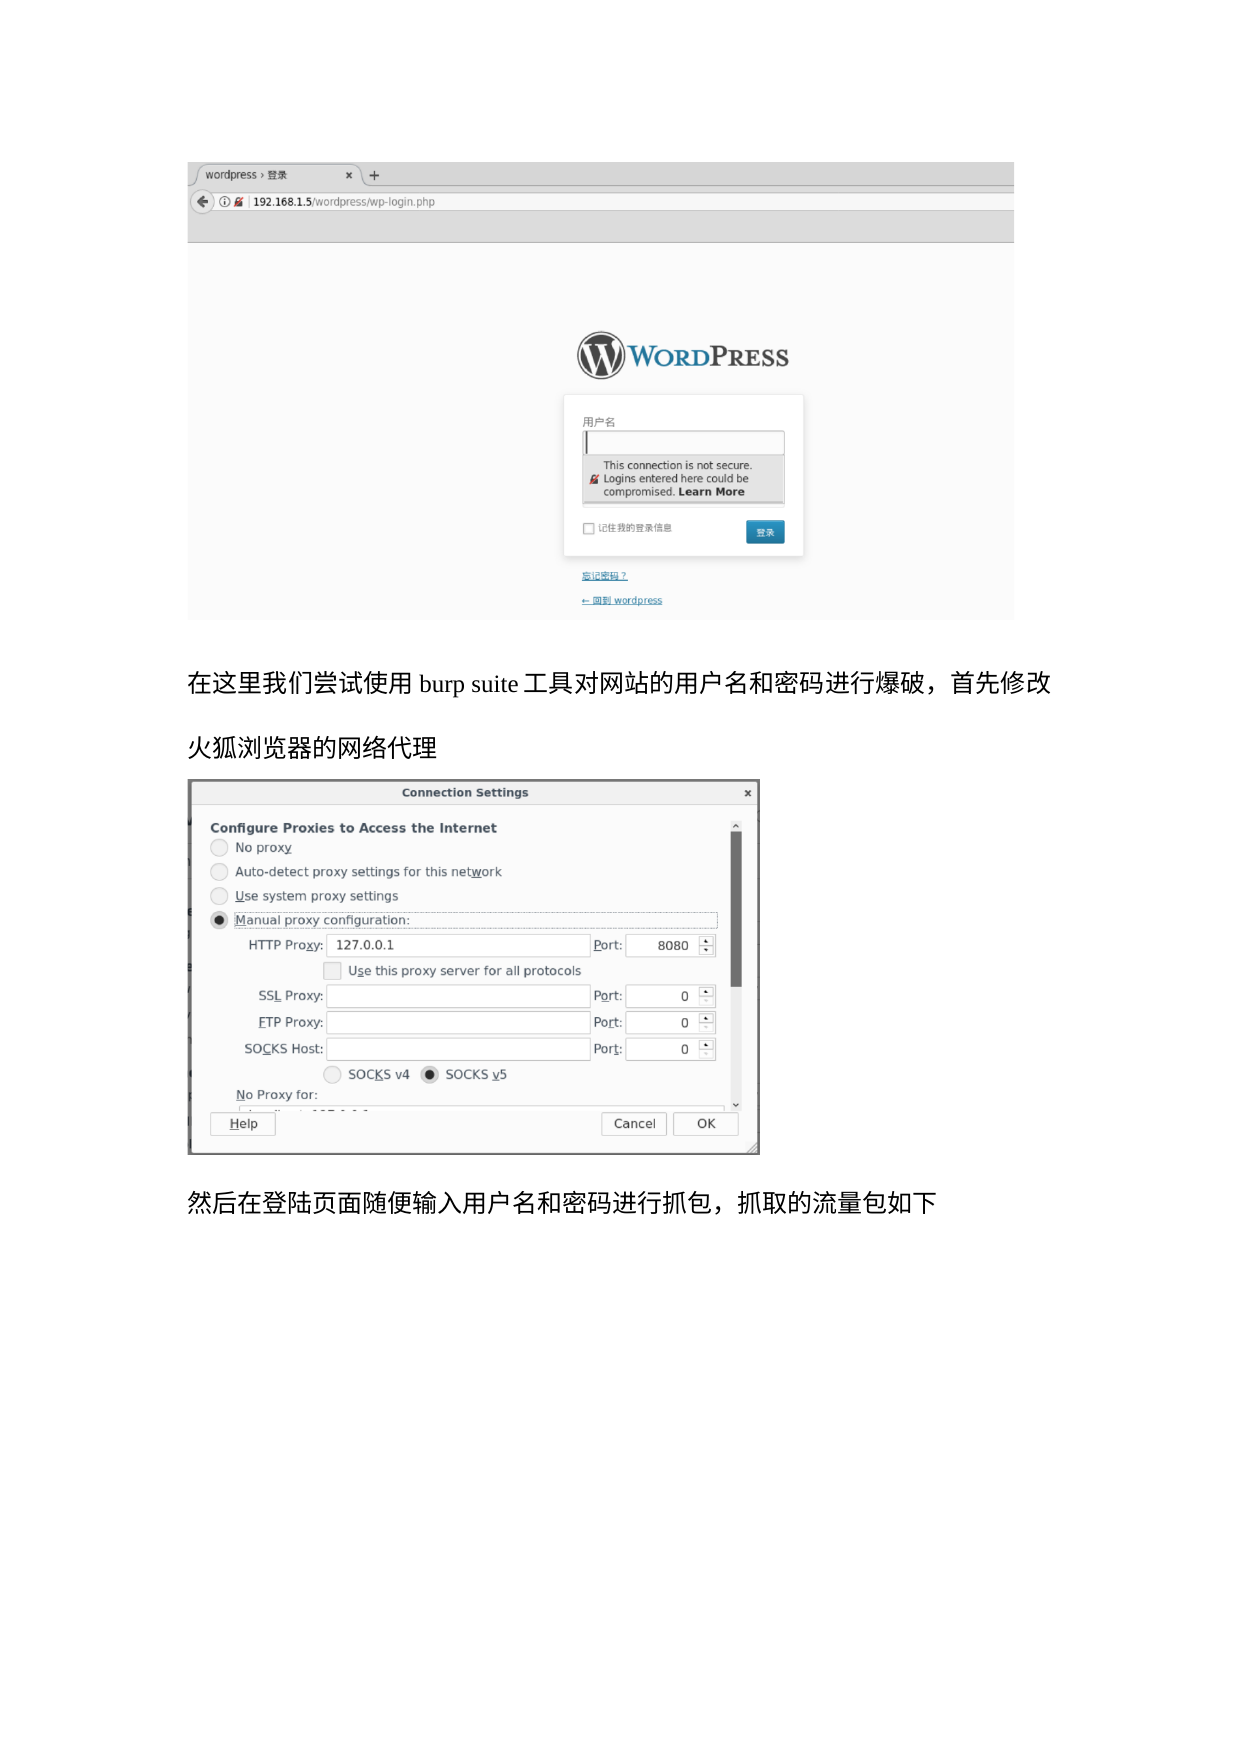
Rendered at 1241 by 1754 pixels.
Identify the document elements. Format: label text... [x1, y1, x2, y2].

text 然后在登陆页面随便输入用户名和密码进行抓包，抓取的流量包如下 [187, 1169, 1053, 1234]
picture [187, 779, 760, 1155]
picture [187, 162, 1015, 620]
text 在这里我们尝试使用burp suite工具对网站的用户名和密码进行爆破，首先修改火狐浏览器的网络代理 [187, 649, 1053, 779]
